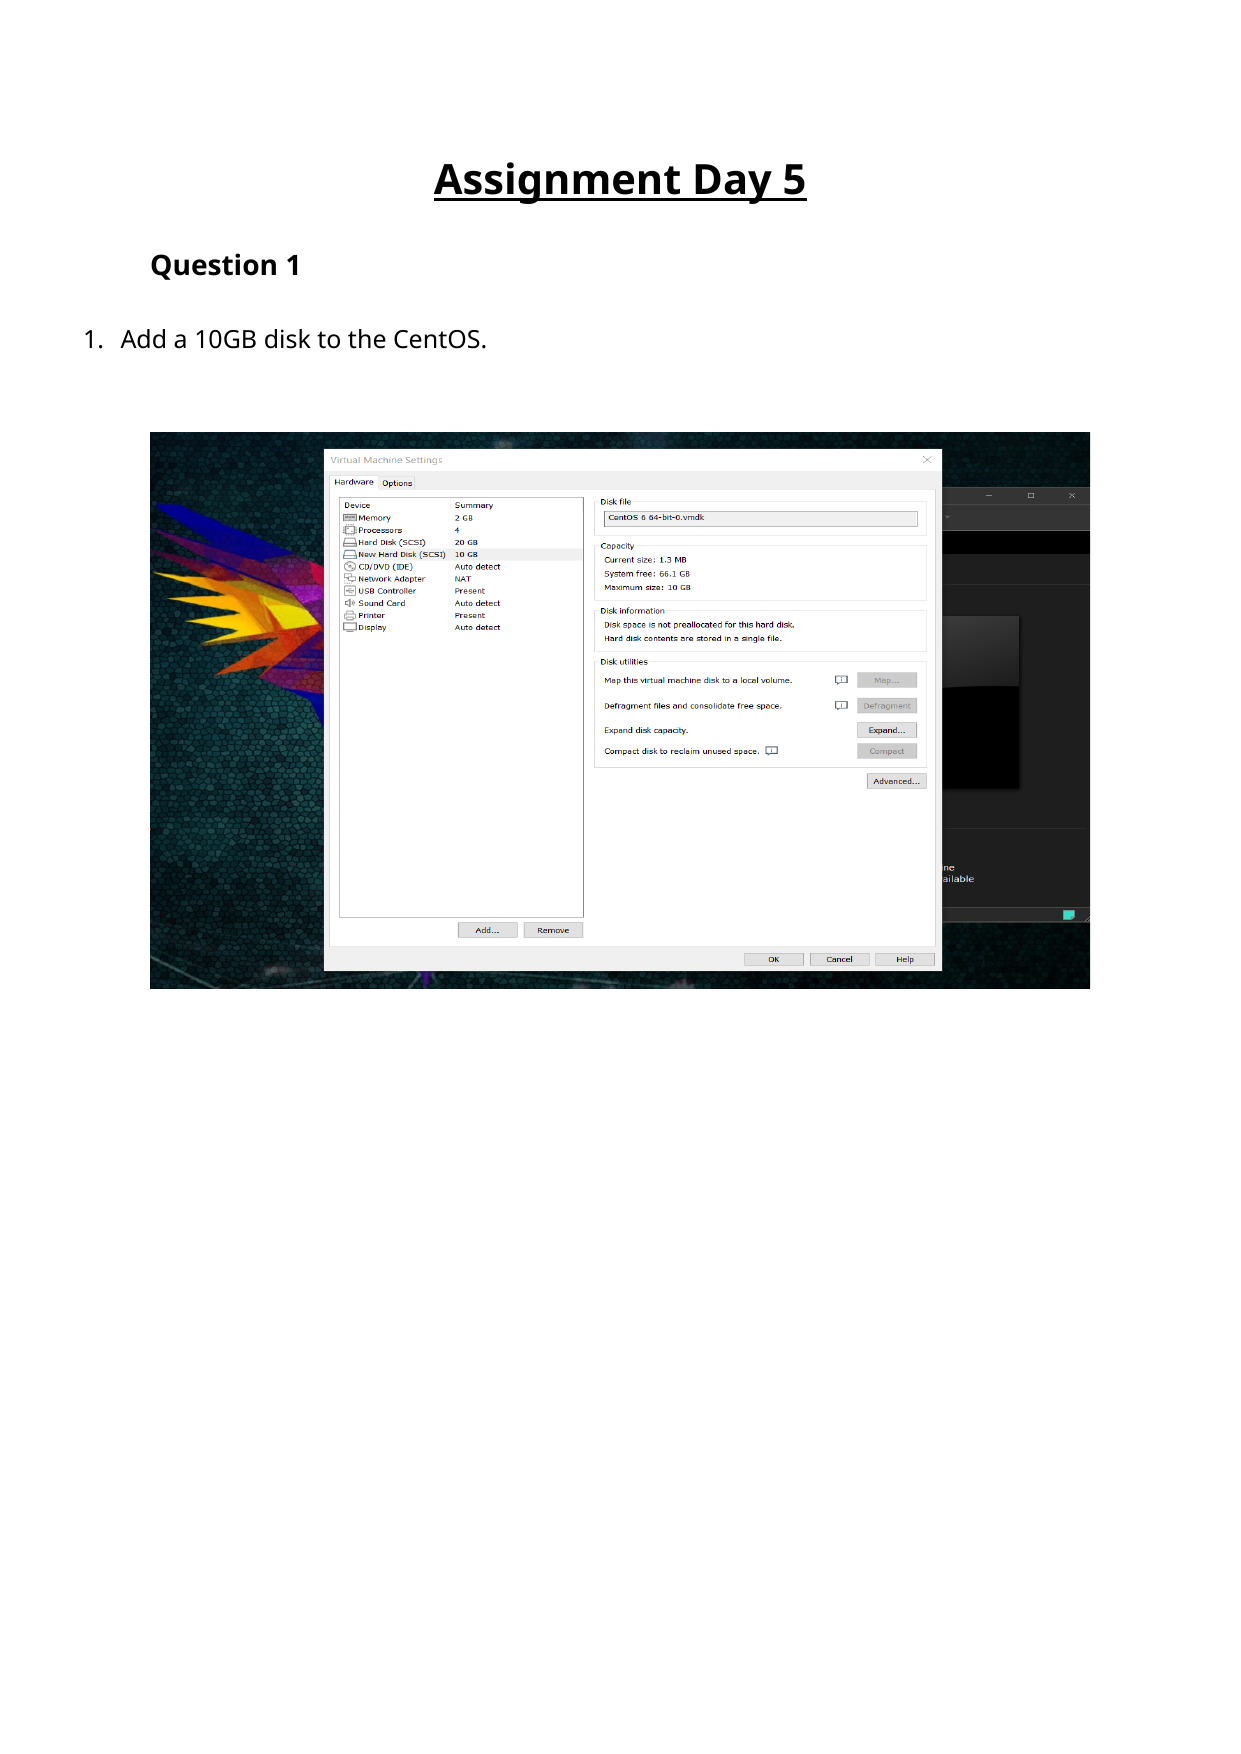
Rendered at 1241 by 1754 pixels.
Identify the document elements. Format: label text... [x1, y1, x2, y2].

text Assignment Day 5 [150, 150, 1090, 207]
picture [150, 432, 1091, 989]
text Question 1 [150, 245, 1090, 283]
list Add a 10GB disk to the CentOS. [83, 322, 1090, 356]
